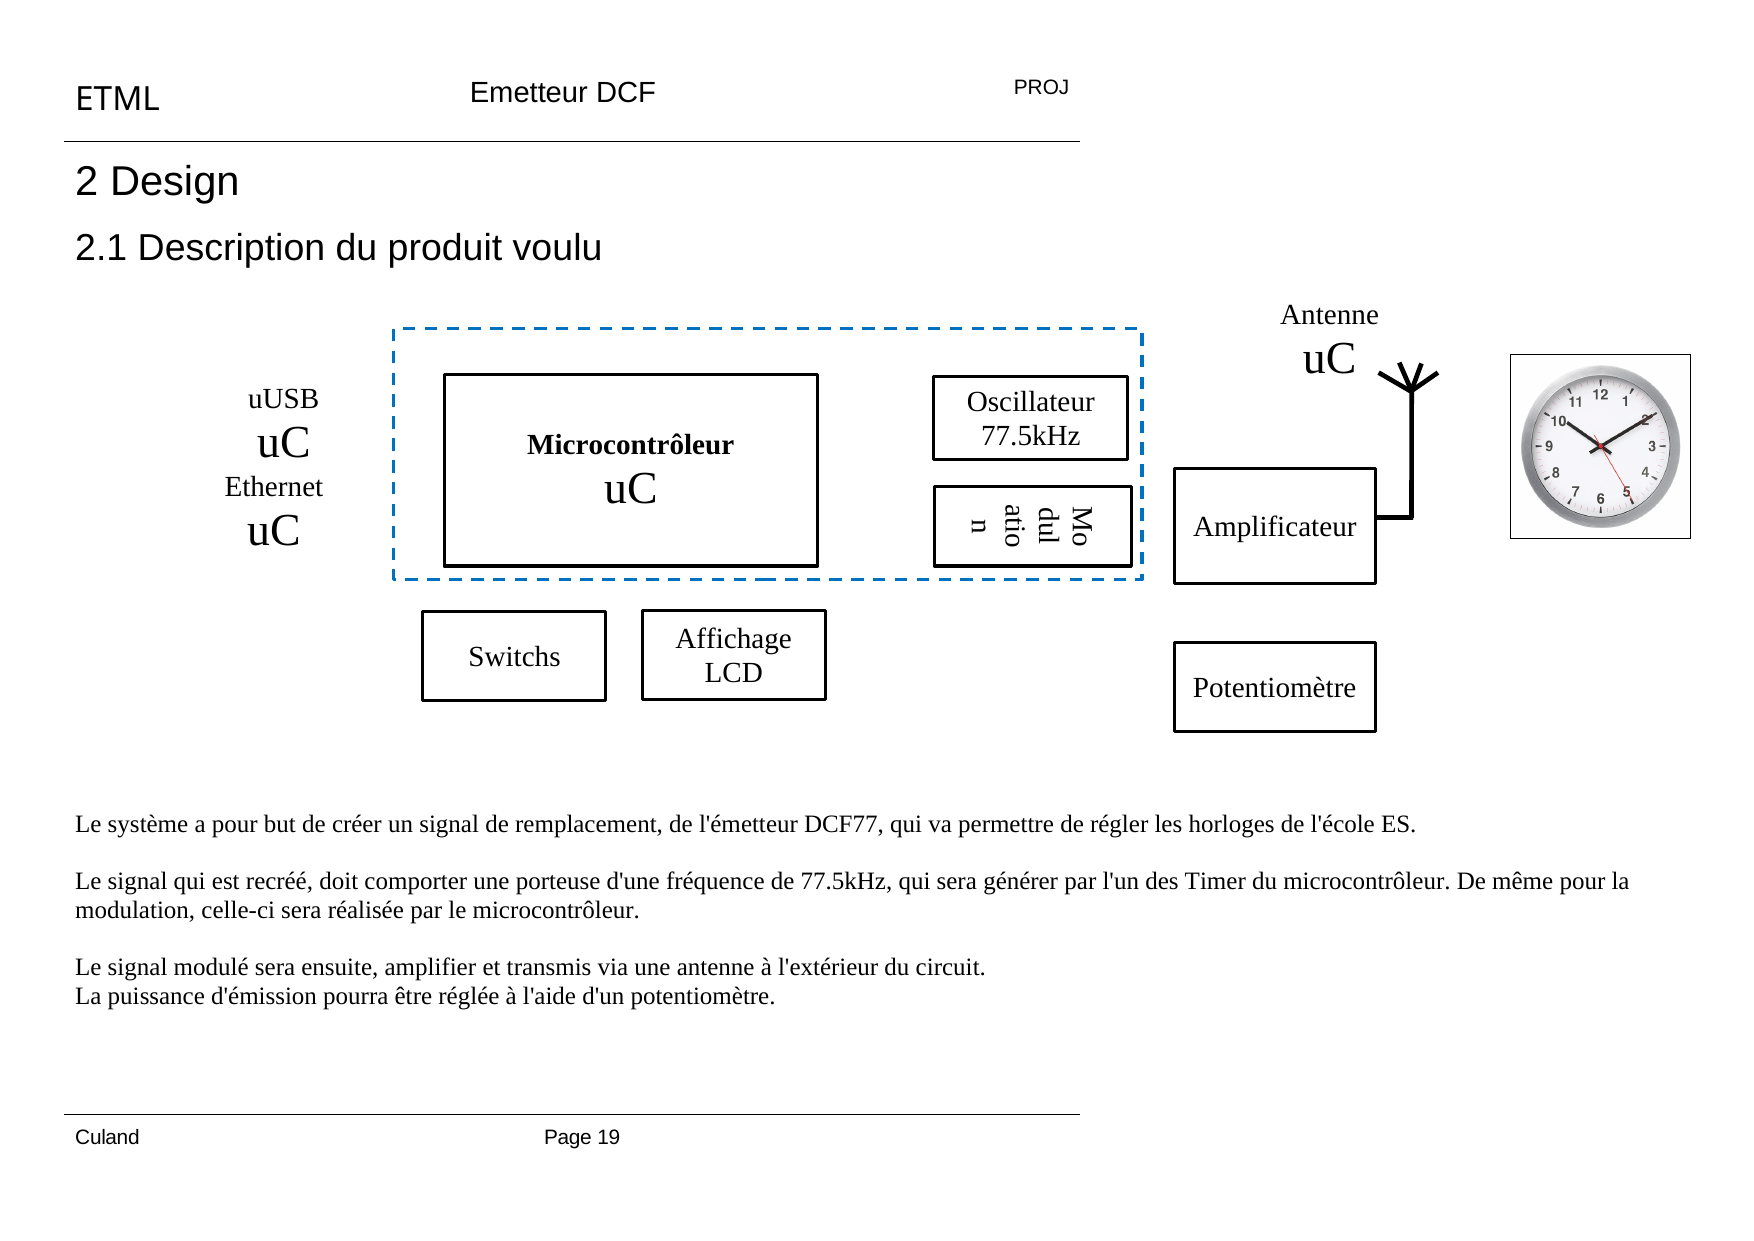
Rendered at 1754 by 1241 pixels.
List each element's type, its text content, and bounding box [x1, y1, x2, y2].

text La puissance d'émission pourra être réglée à l'aide d'un potentiomètre. [75, 981, 1679, 1010]
subtitle Design [75, 156, 1679, 204]
text Le système a pour but de créer un signal de remplacement, de l'émetteur DCF77, qui va permettre de régler les horloges de l'école ES. [75, 809, 1679, 837]
picture [1511, 355, 1690, 538]
subtitle Description du produit voulu [75, 225, 1679, 268]
text Le signal modulé sera ensuite, amplifier et transmis via une antenne à l'extérieur du circuit. [75, 952, 1679, 981]
text Le signal qui est recréé, doit comporter une porteuse d'une fréquence de 77.5kHz, qui sera générer par l'un des Timer du microcontrôleur. De même pour la modulation, celle-ci sera réalisée par le microcontrôleur. [75, 866, 1679, 924]
